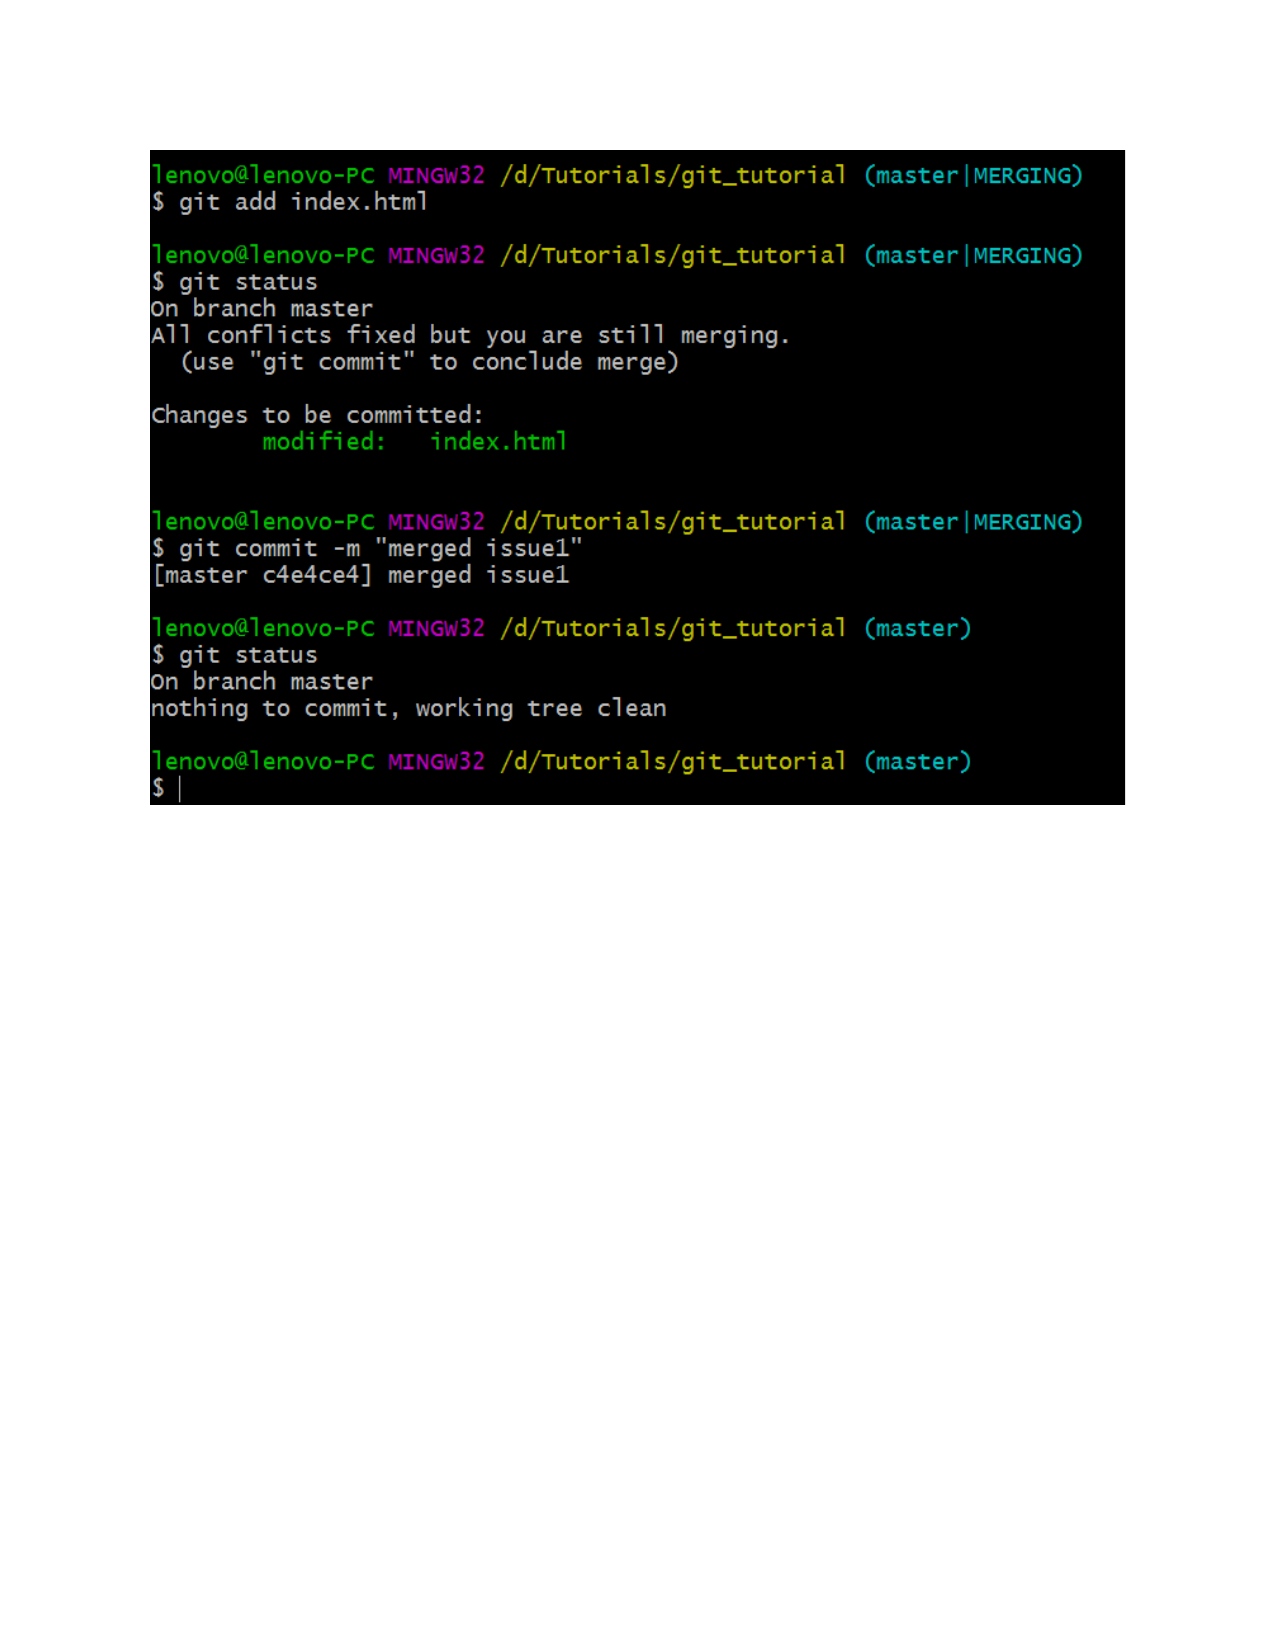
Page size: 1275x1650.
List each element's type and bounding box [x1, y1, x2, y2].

picture [150, 150, 1125, 805]
